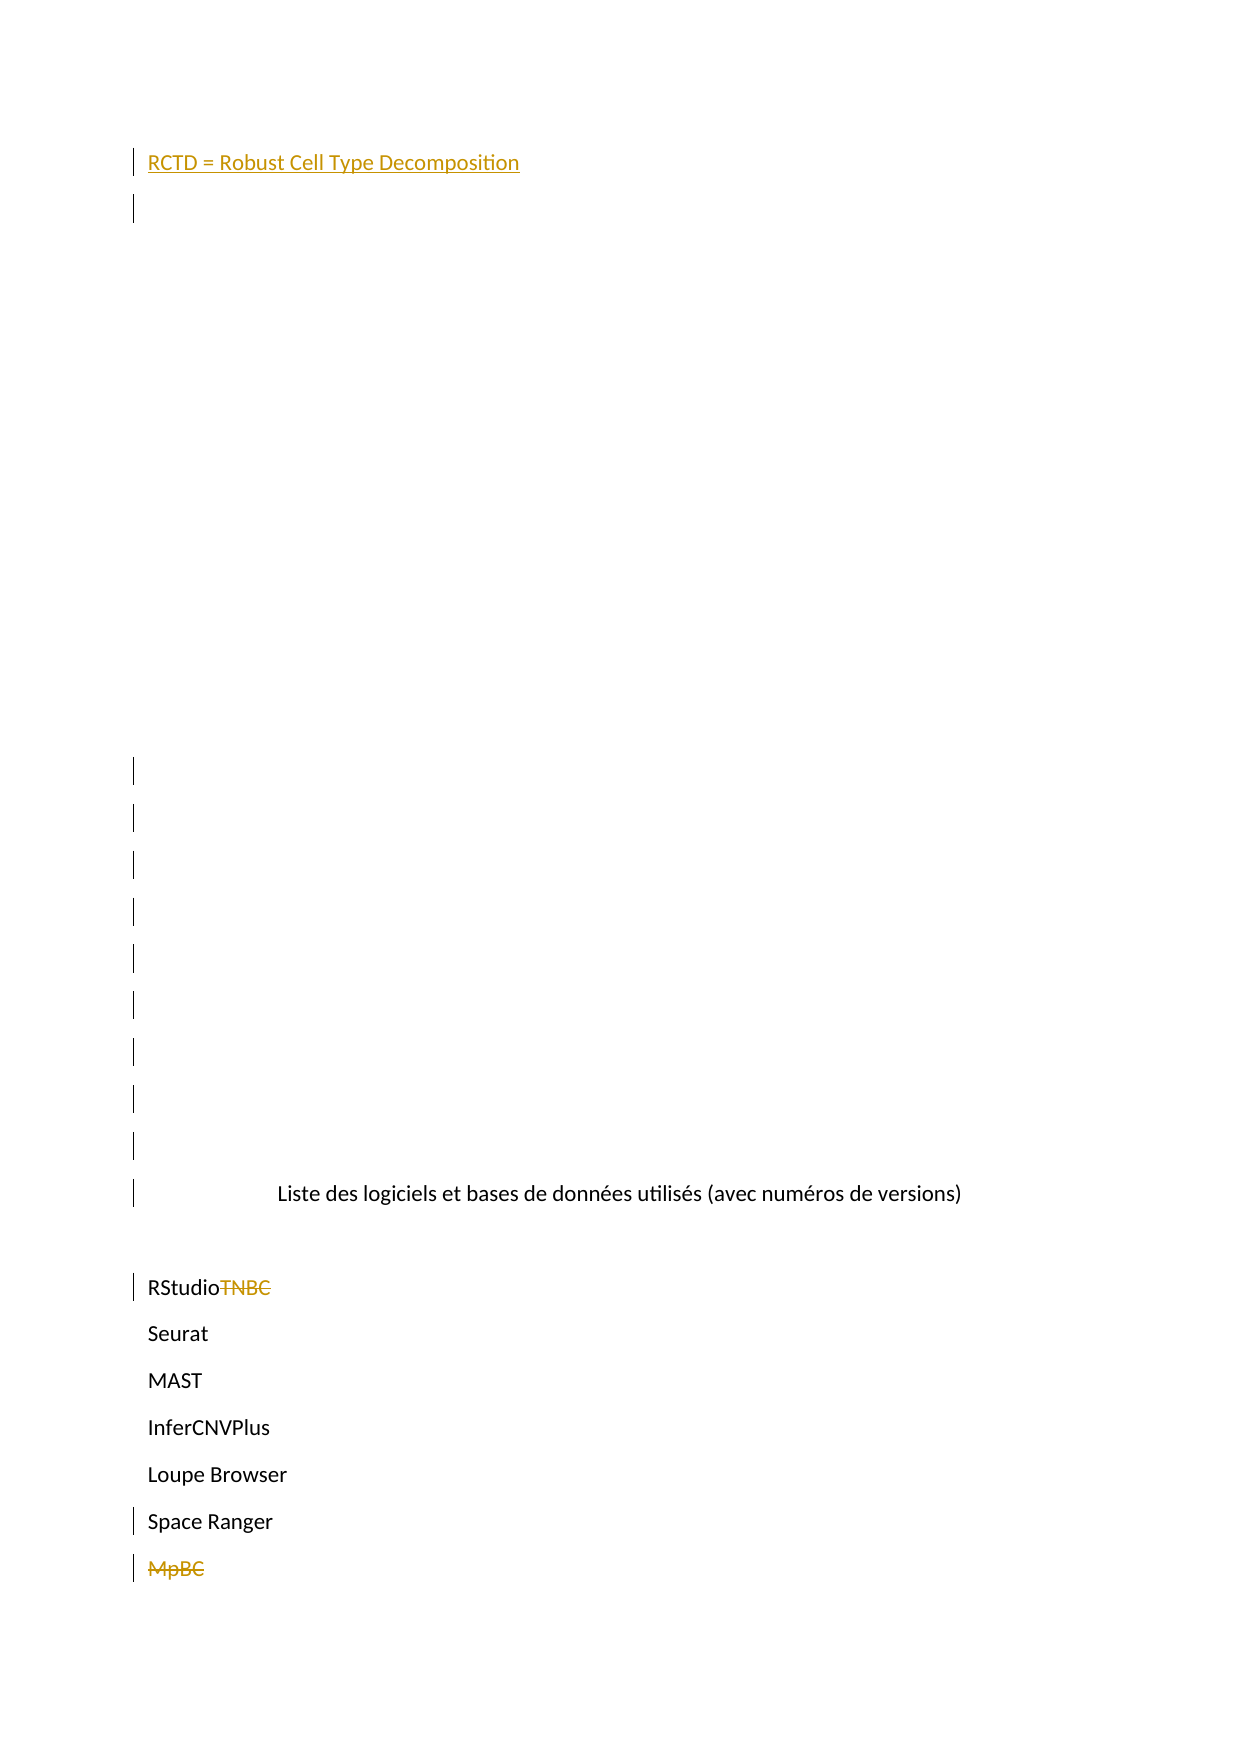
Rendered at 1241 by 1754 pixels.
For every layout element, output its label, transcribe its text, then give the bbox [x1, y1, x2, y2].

text Seurat [148, 1319, 1093, 1347]
text Liste des logiciels et bases de données utilisés (avec numéros de versions) [148, 1179, 1093, 1207]
text Loupe Browser [148, 1460, 1093, 1488]
text MAST [148, 1366, 1093, 1394]
text Space Ranger [148, 1507, 1093, 1535]
text RStudio [148, 1273, 1093, 1301]
text InferCNVPlus [148, 1413, 1093, 1441]
